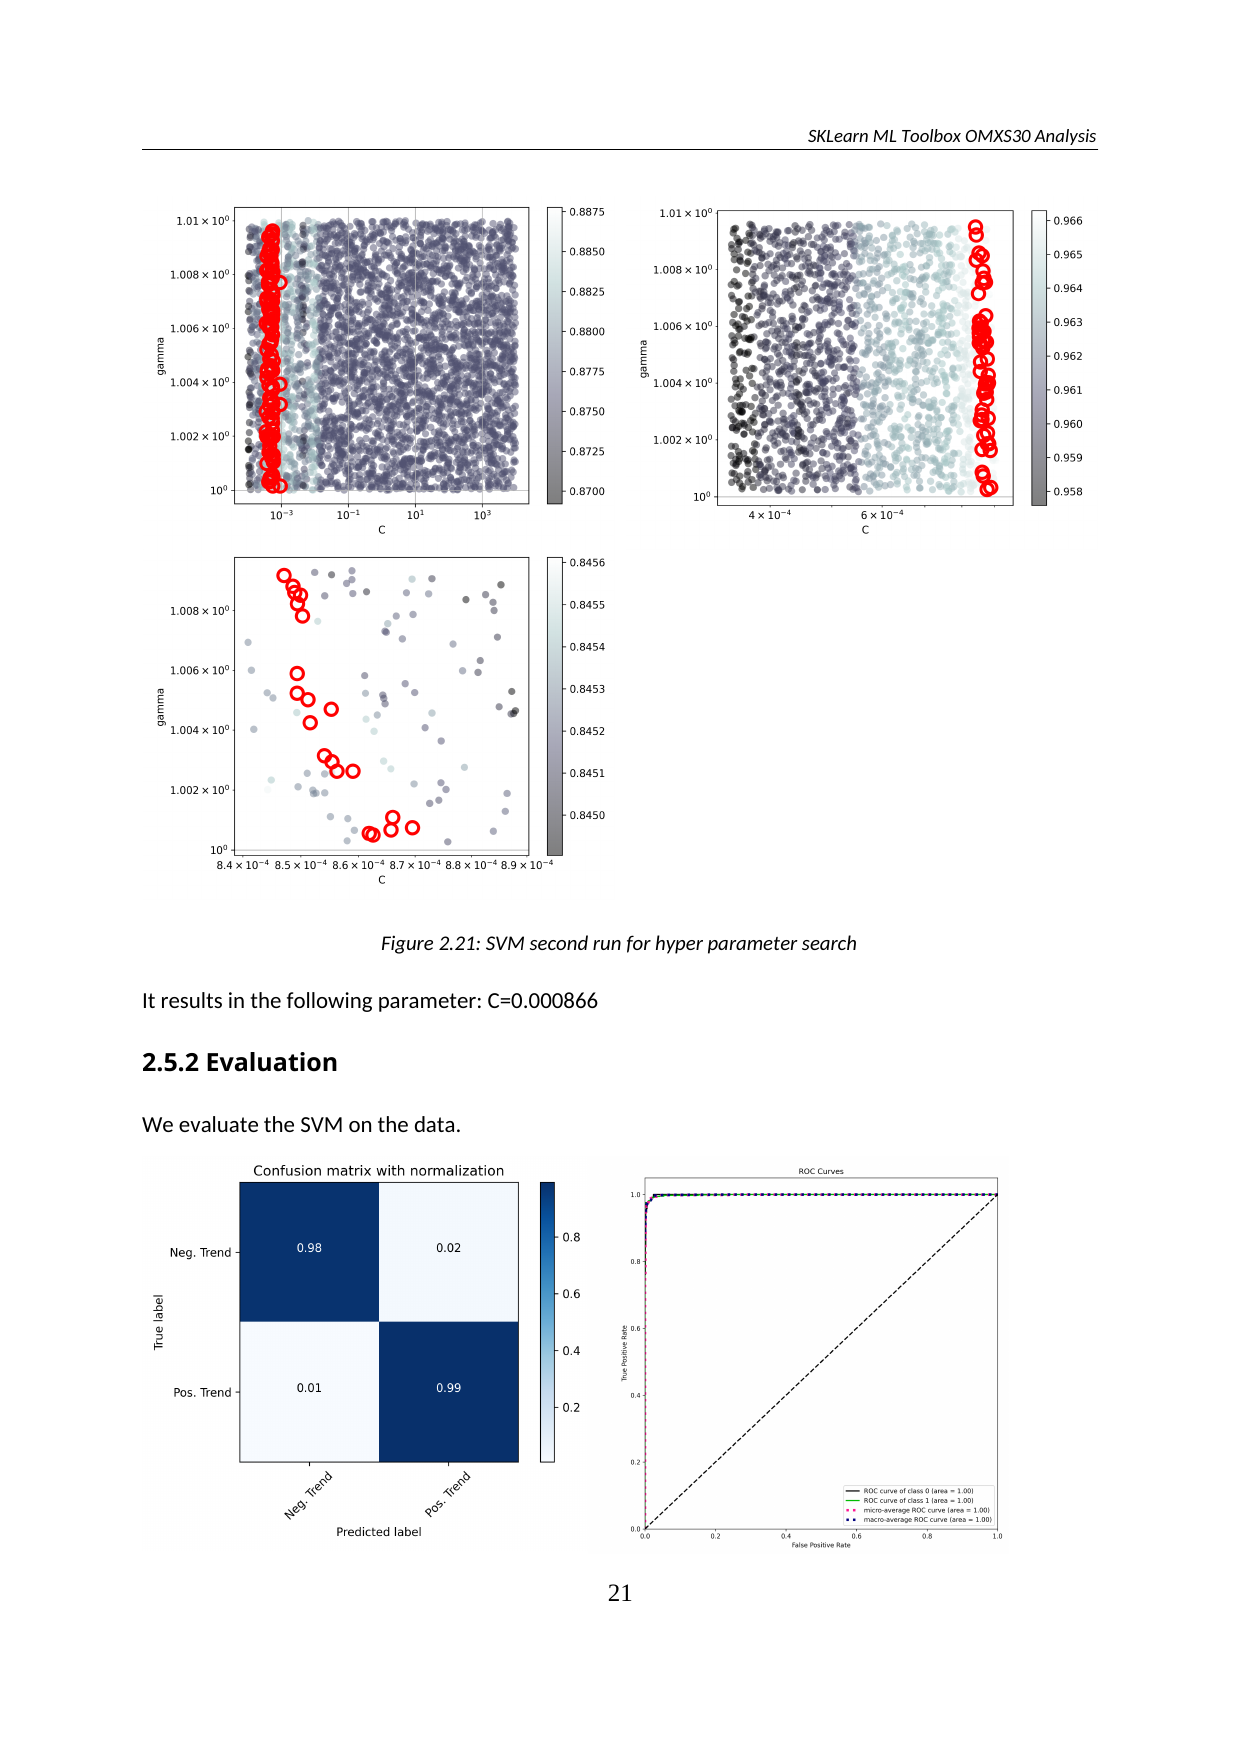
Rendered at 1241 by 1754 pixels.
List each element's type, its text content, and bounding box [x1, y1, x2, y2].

text We evaluate the SVM on the data. [142, 1110, 1098, 1138]
text It results in the following parameter: C=0.000866 [142, 986, 1098, 1014]
subtitle Evaluation [142, 1044, 1098, 1078]
